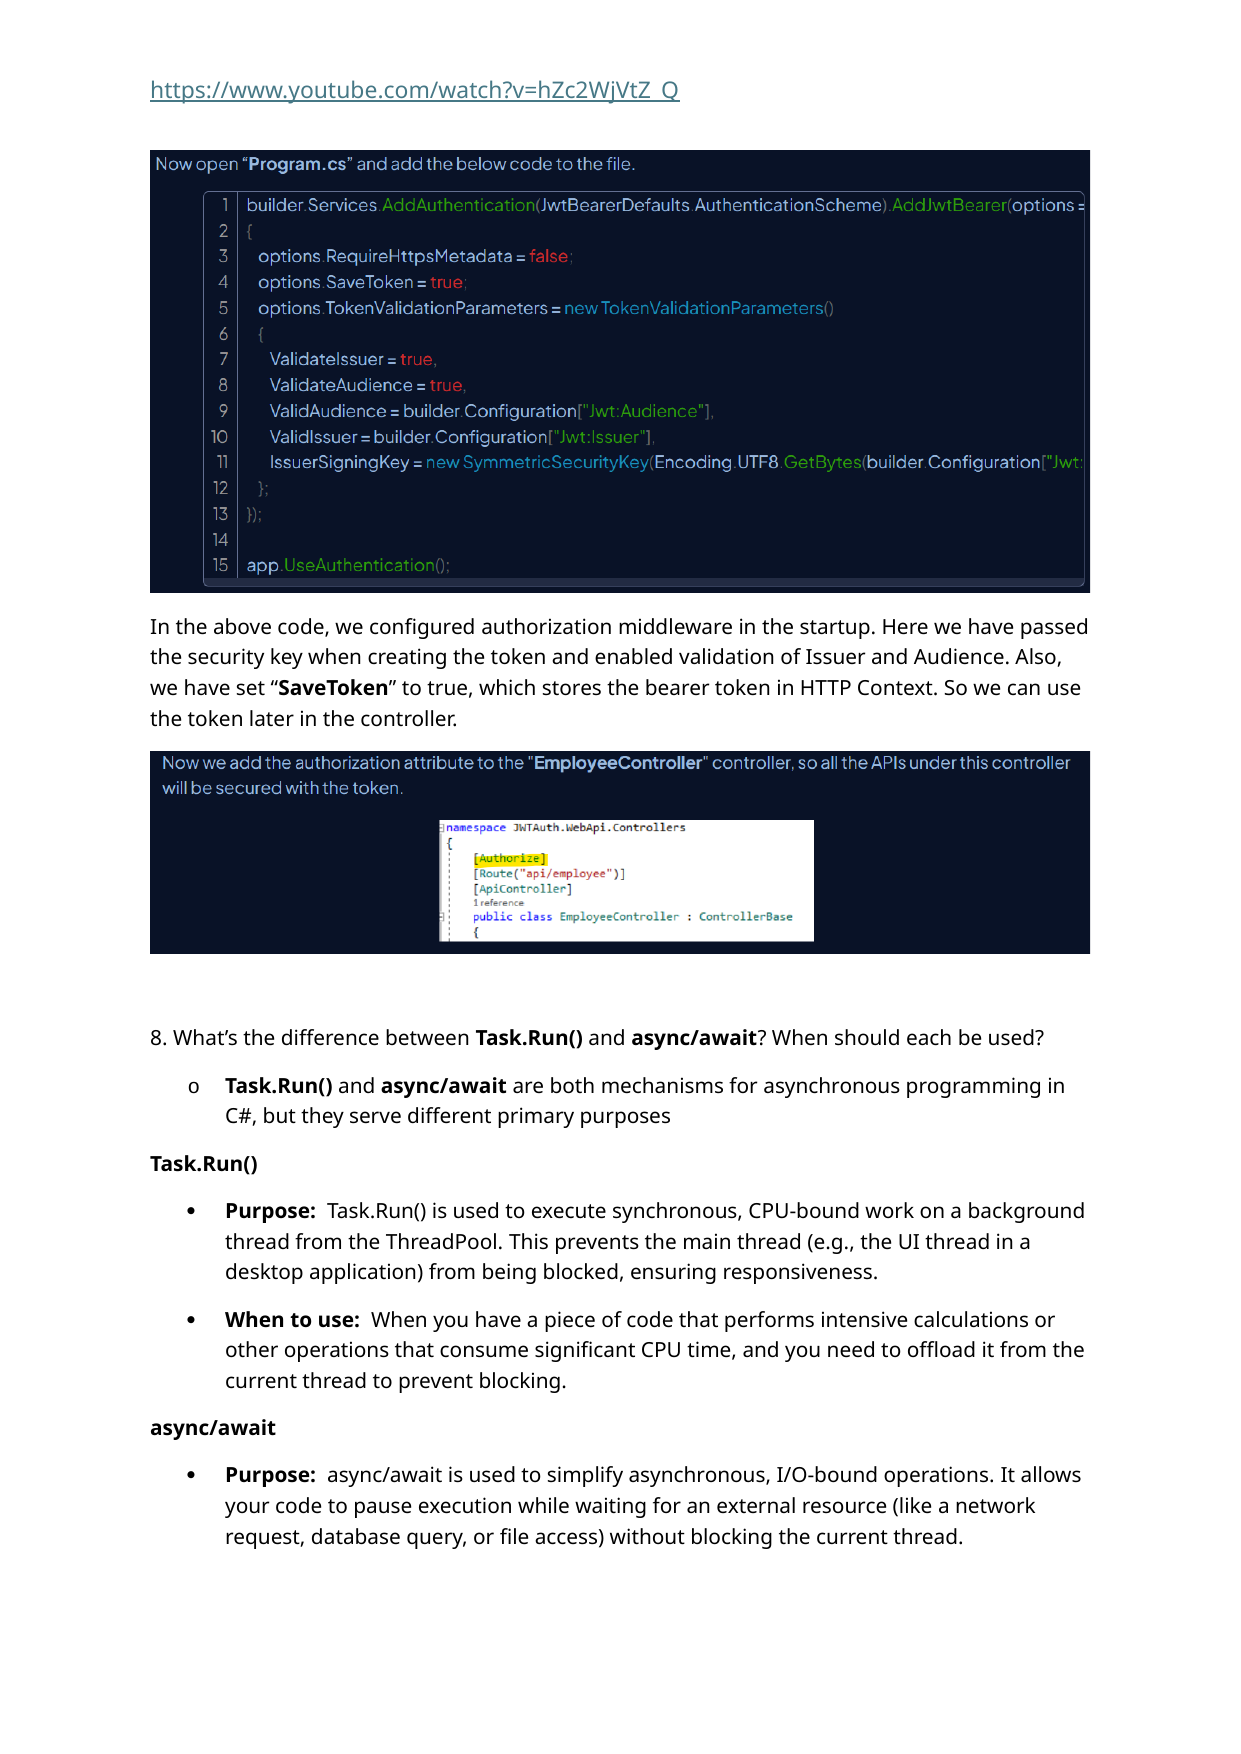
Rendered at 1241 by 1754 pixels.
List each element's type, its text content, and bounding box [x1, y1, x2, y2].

list Purpose: async/await is used to simplify asynchronous, I/O-bound operations. It allows your code to pause execution while waiting for an external resource (like a network request, database query, or file access) without blocking the current thread. [187, 1461, 1090, 1550]
text async/await [150, 1413, 1090, 1442]
list Purpose: Task.Run() is used to execute synchronous, CPU-bound work on a background thread from the ThreadPool. This prevents the main thread (e.g., the UI thread in a desktop application) from being blocked, ensuring responsiveness. [187, 1196, 1090, 1286]
picture [150, 751, 1091, 954]
picture [150, 150, 1091, 593]
list When to use: When you have a piece of code that performs intensive calculations or other operations that consume significant CPU time, and you need to offload it from the current thread to prevent blocking. [187, 1305, 1090, 1394]
text 8. What’s the difference between Task.Run() and async/await? When should each be used? [150, 1023, 1090, 1052]
text In the above code, we configured authorization middleware in the startup. Here we have passed the security key when creating the token and enabled validation of Issuer and Audience. Also, we have set “SaveToken” to true, which stores the bearer token in HTTP Context. So we can use the token later in the controller. [150, 612, 1090, 732]
list Task.Run() and async/await are both mechanisms for asynchronous programming in C#, but they serve different primary purposes [187, 1071, 1090, 1130]
text Task.Run() [150, 1149, 1090, 1177]
